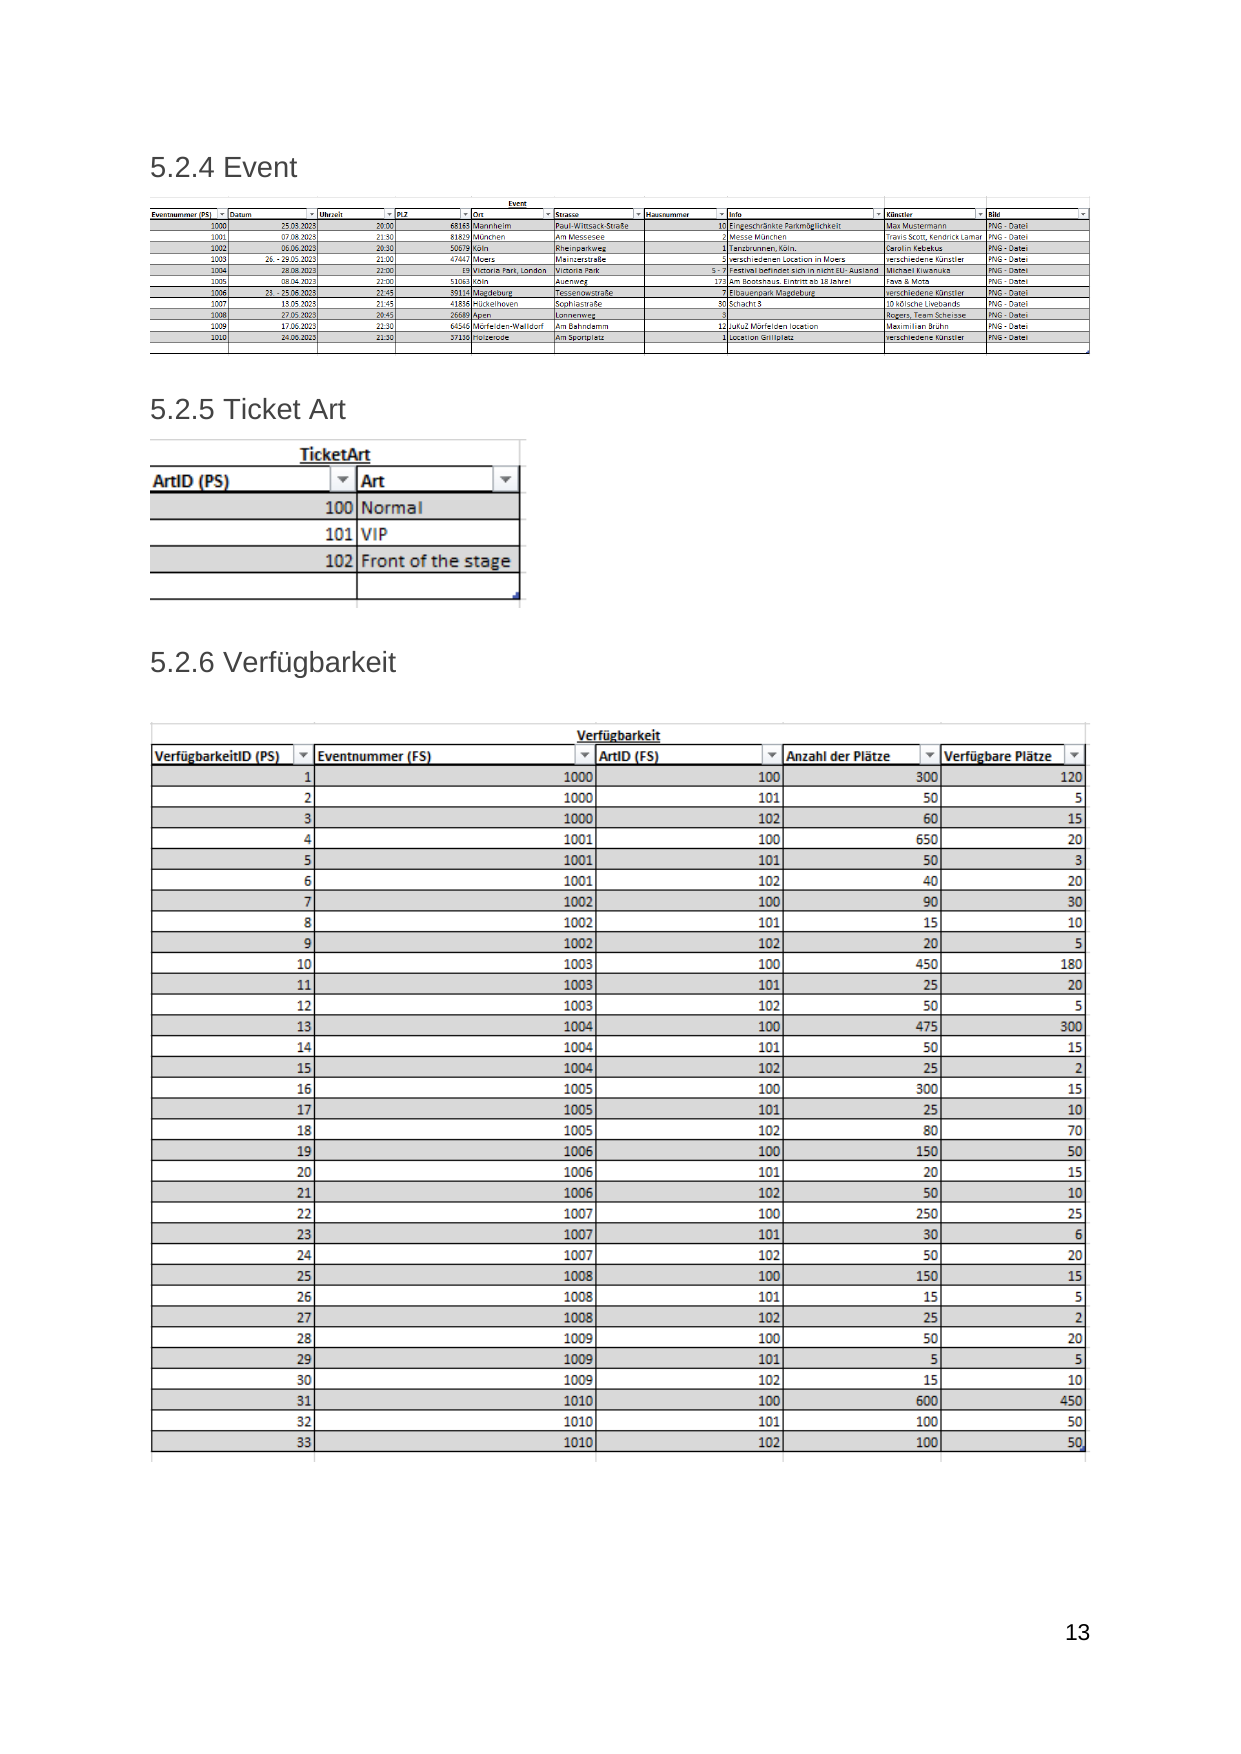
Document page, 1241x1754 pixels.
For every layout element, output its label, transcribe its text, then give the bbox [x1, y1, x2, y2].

picture [150, 722, 1091, 1462]
subtitle 5.2.4 Event [150, 150, 1090, 183]
picture [150, 439, 527, 608]
subtitle 5.2.5 Ticket Art [150, 392, 1090, 426]
subtitle 5.2.6 Verfügbarkeit [150, 645, 1090, 679]
picture [150, 196, 1091, 356]
